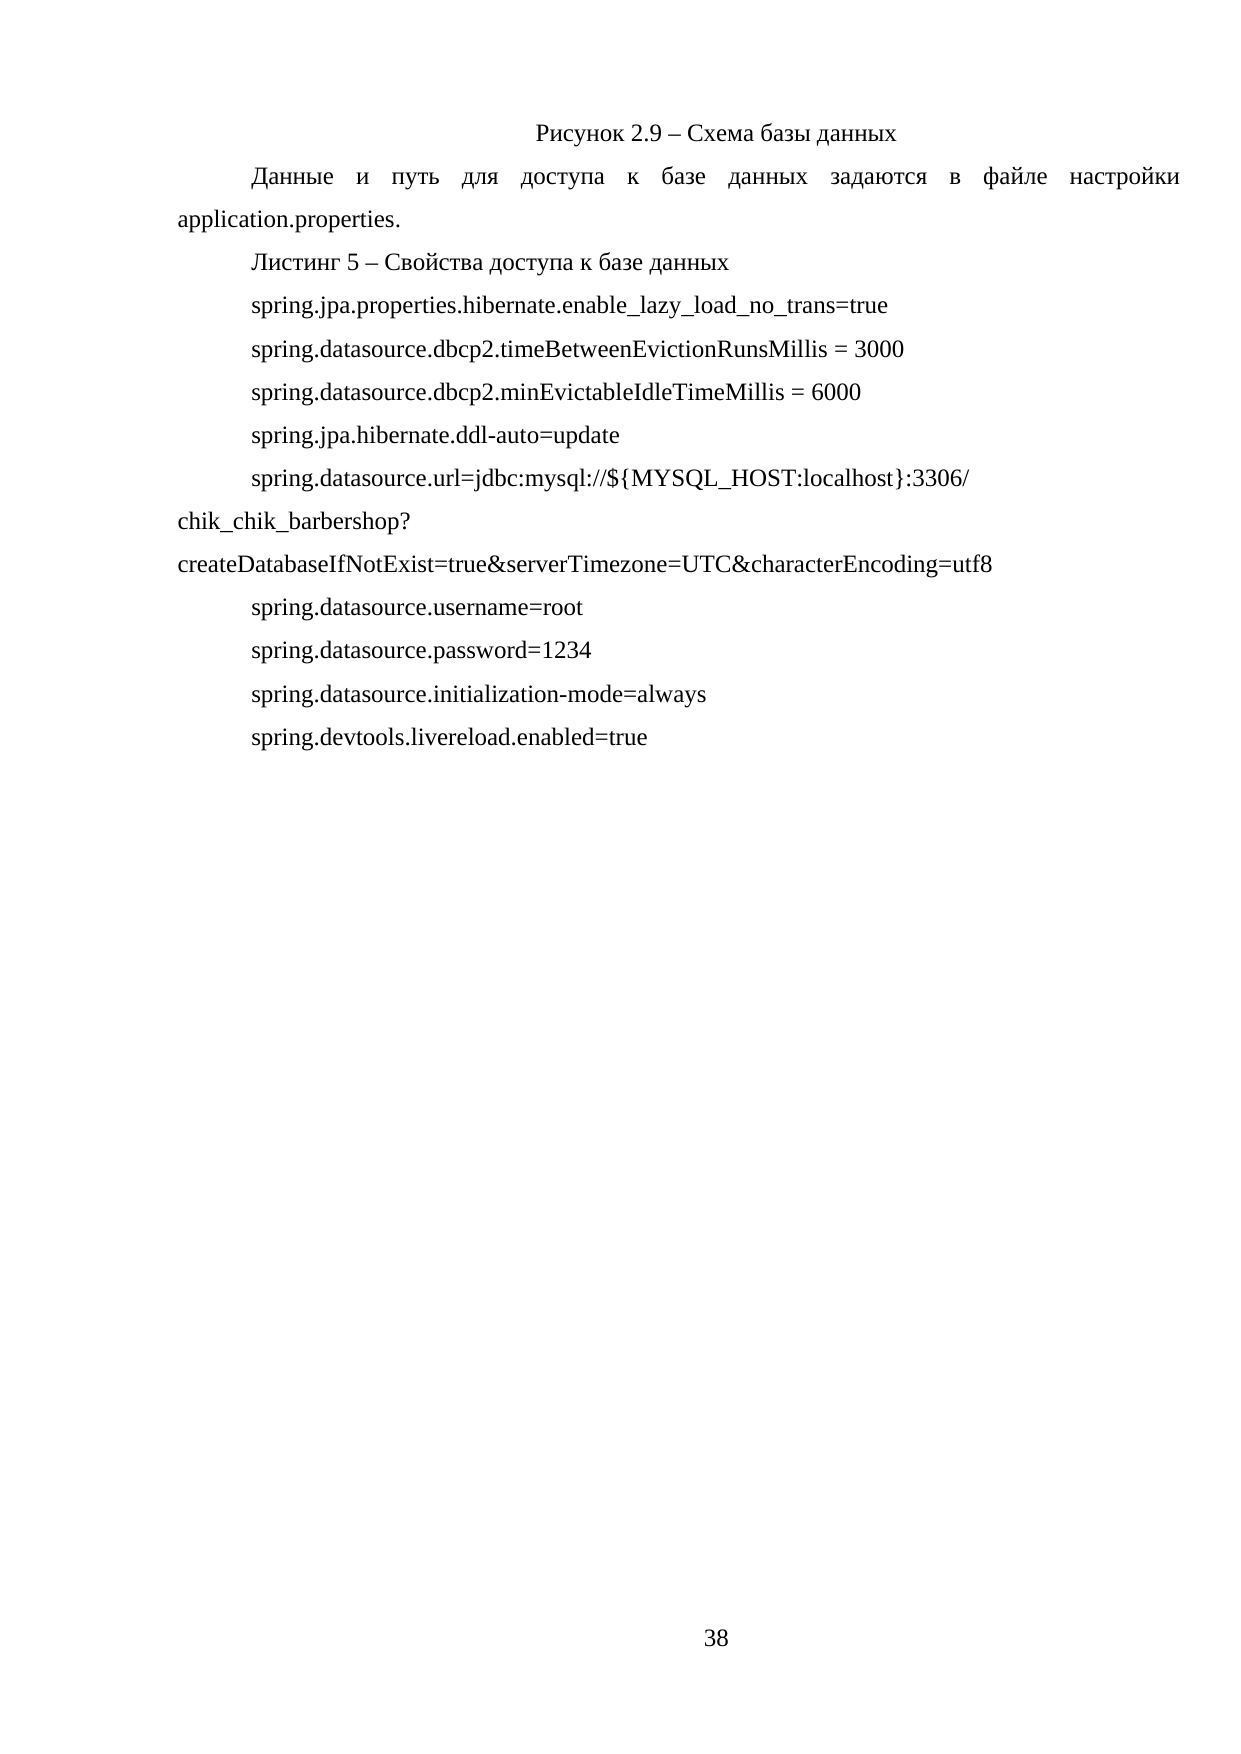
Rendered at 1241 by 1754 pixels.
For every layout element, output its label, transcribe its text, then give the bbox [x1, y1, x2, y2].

text spring.jpa.properties.hibernate.enable_lazy_load_no_trans=true [177, 291, 1181, 319]
text spring.datasource.password=1234 [177, 636, 1181, 664]
text spring.datasource.url=jdbc:mysql://${MYSQL_HOST:localhost}:3306/chik_chik_barbershop?createDatabaseIfNotExist=true&serverTimezone=UTC&characterEncoding=utf8 [177, 463, 1181, 578]
text spring.datasource.initialization-mode=always [177, 679, 1181, 707]
text spring.datasource.dbcp2.minEvictableIdleTimeMillis = 6000 [177, 377, 1181, 406]
text Рисунок 2.9 – Схема базы данных [177, 118, 1181, 147]
text Данные и путь для доступа к базе данных задаются в файле настройки application.properties. [177, 161, 1181, 233]
text spring.devtools.livereload.enabled=true [177, 722, 1181, 751]
text spring.datasource.dbcp2.timeBetweenEvictionRunsMillis = 3000 [177, 334, 1181, 362]
text spring.jpa.hibernate.ddl-auto=update [177, 420, 1181, 449]
text Листинг 5 – Свойства доступа к базе данных [177, 247, 1181, 276]
text spring.datasource.username=root [177, 592, 1181, 621]
